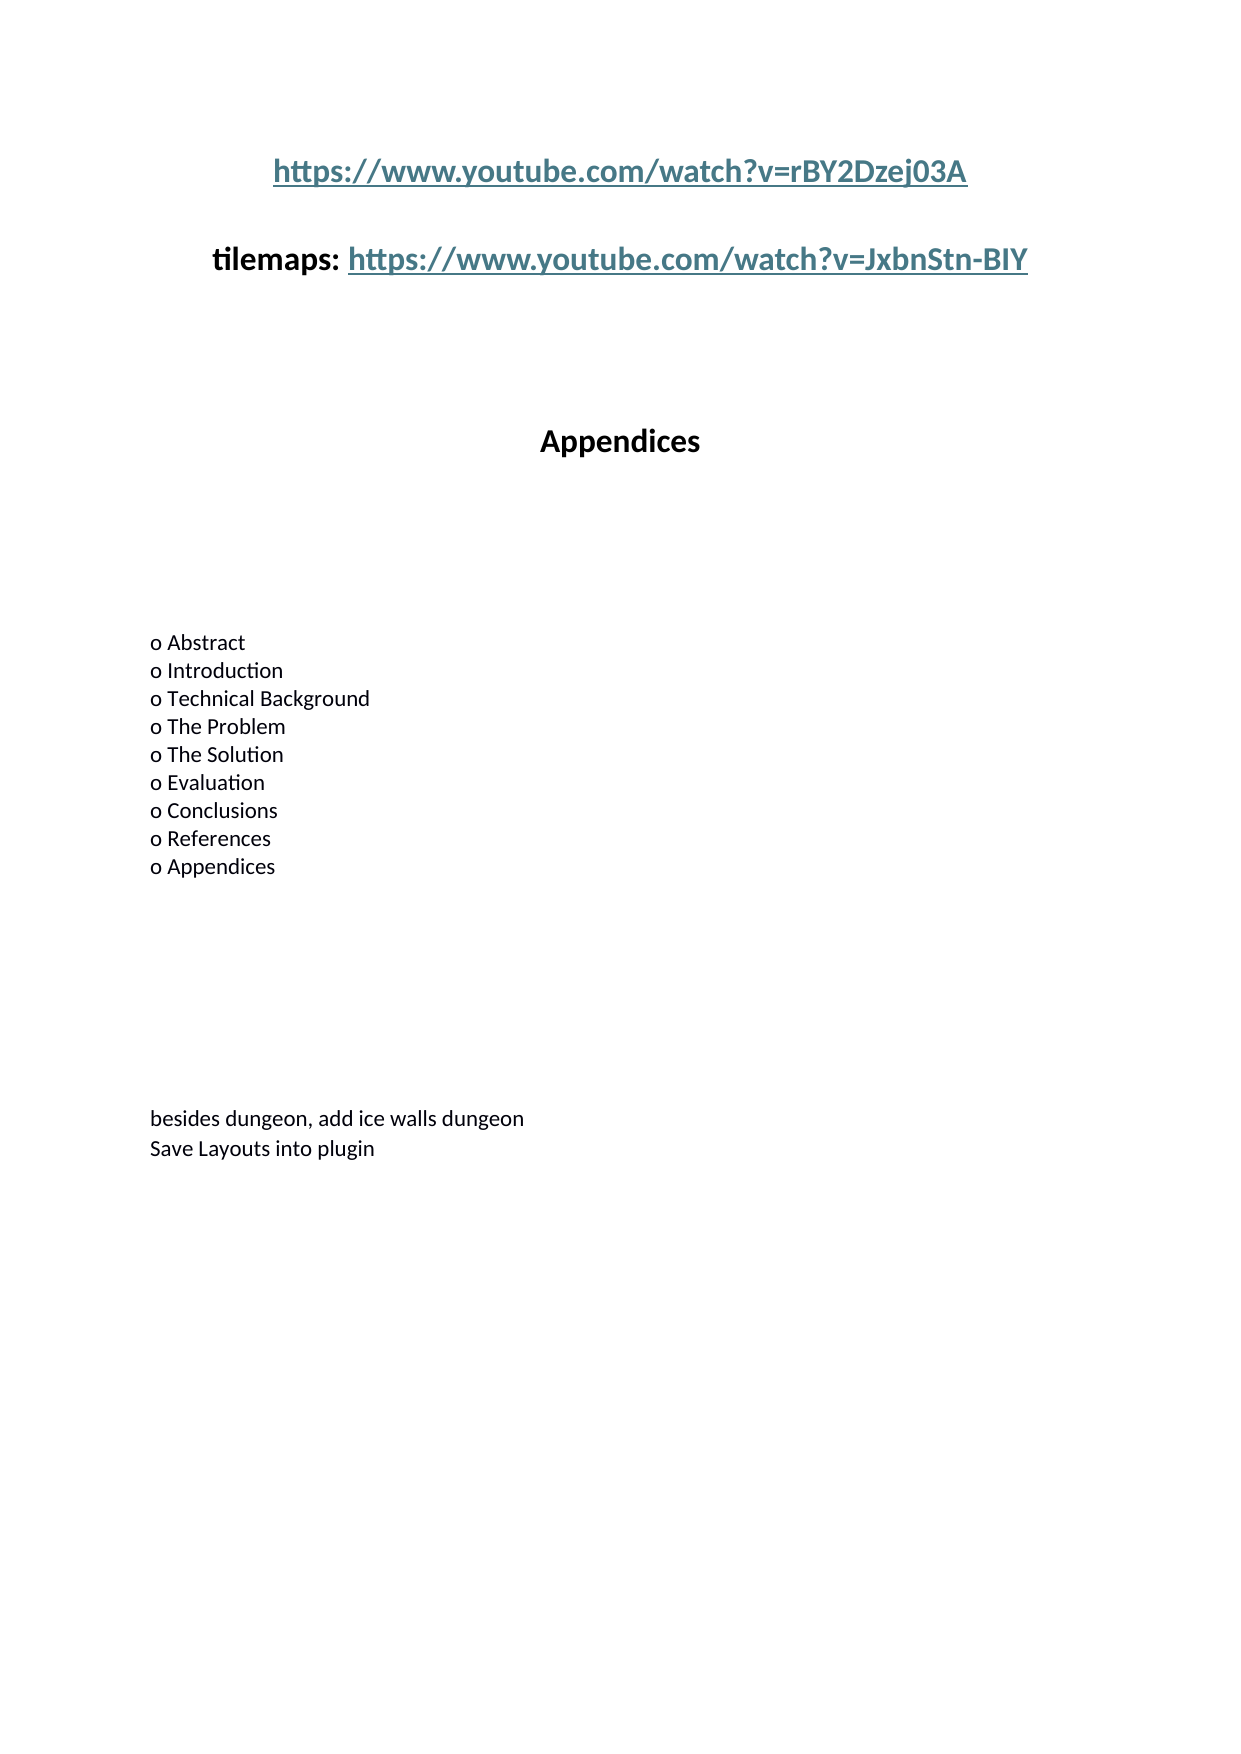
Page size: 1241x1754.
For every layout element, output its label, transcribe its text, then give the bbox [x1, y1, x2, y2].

text o Technical Background [150, 684, 1090, 712]
text o The Problem [150, 712, 1090, 740]
text o Appendices [150, 852, 1090, 914]
text o The Solution [150, 740, 1090, 768]
text o Evaluation [150, 768, 1090, 796]
text o Abstract [150, 628, 1090, 656]
text Appendices [150, 420, 1090, 461]
text o References [150, 824, 1090, 852]
text https://www.youtube.com/watch?v=rBY2Dzej03A tilemaps: https://www.youtube.com/watch?v=JxbnStn-BIY [150, 150, 1090, 279]
text besides dungeon, add ice walls dungeon Save Layouts into plugin [150, 1074, 1090, 1162]
text o Introduction [150, 656, 1090, 684]
text o Conclusions [150, 796, 1090, 824]
